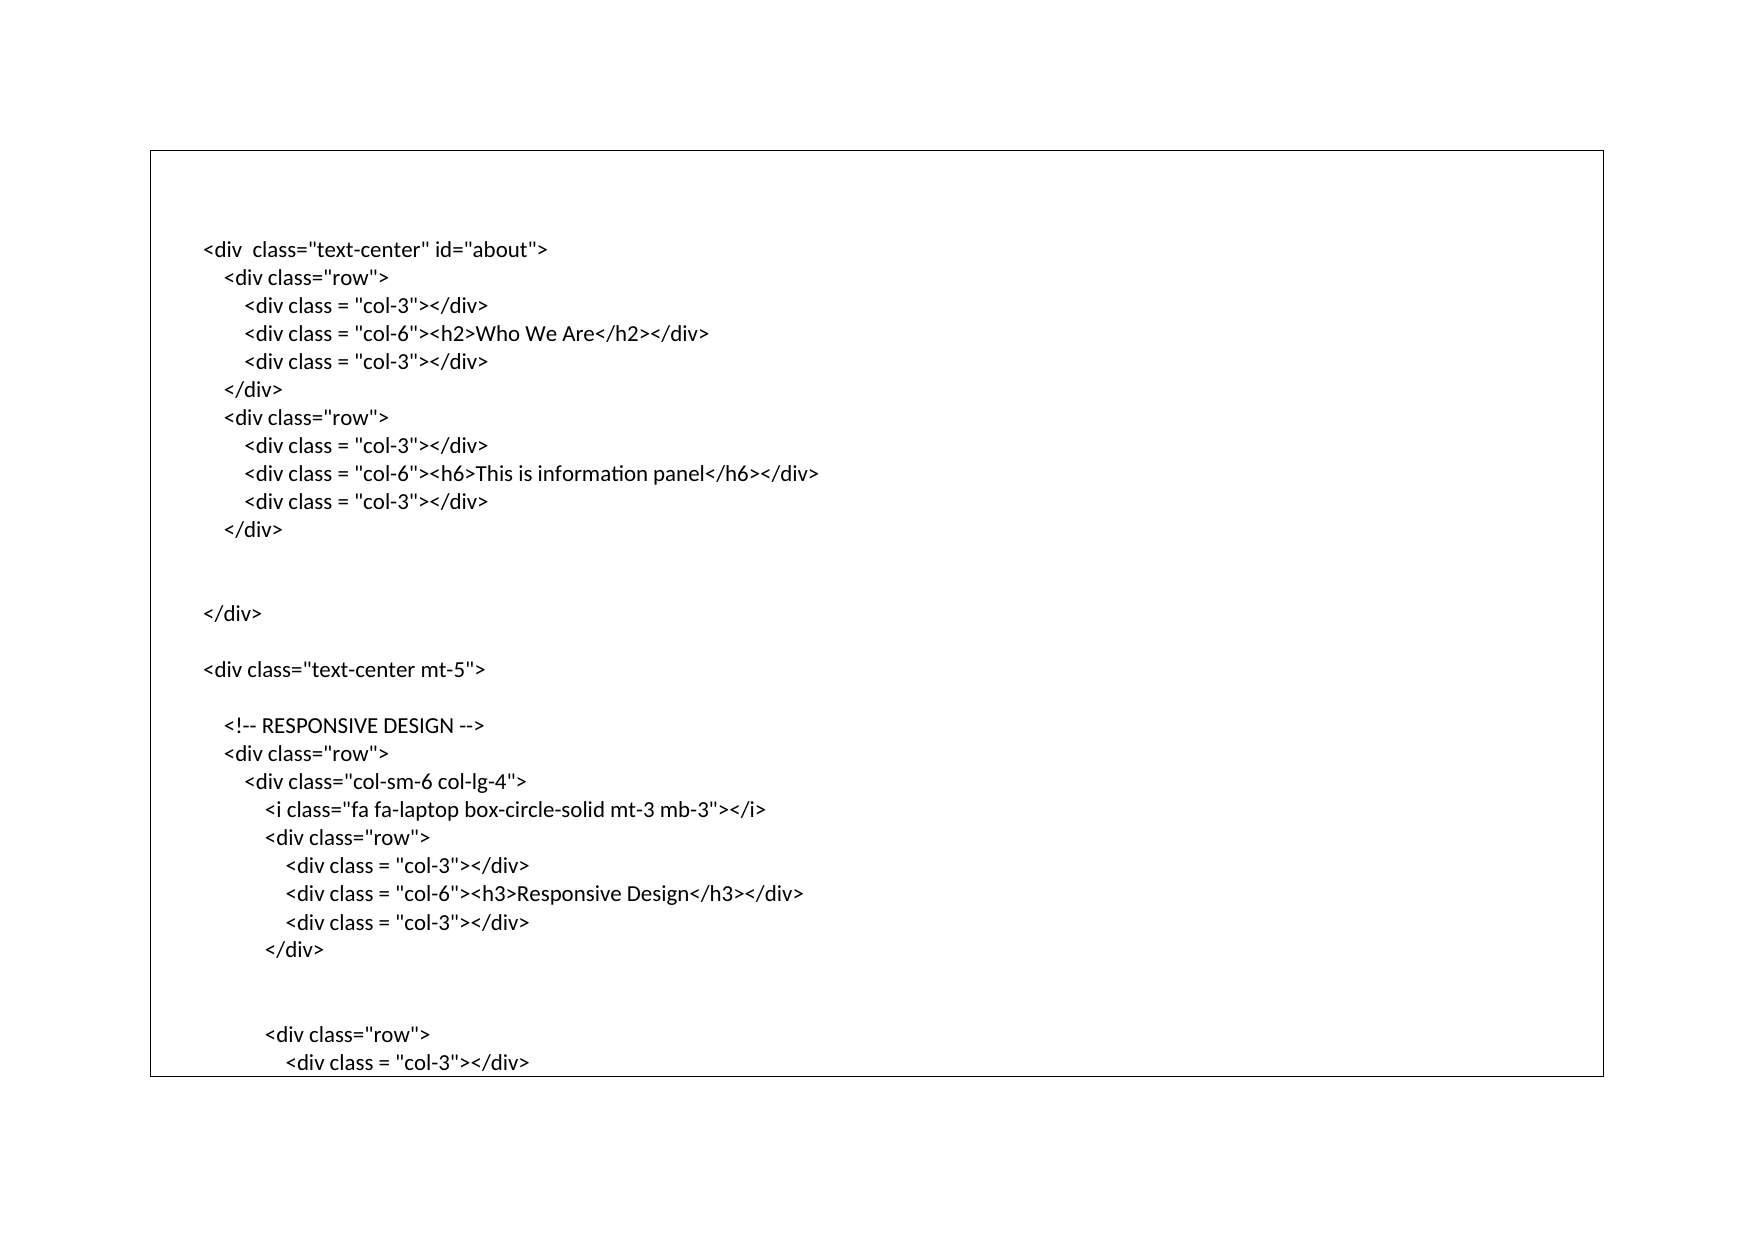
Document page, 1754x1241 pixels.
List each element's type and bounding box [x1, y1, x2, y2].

table_header [151, 151, 1603, 1076]
